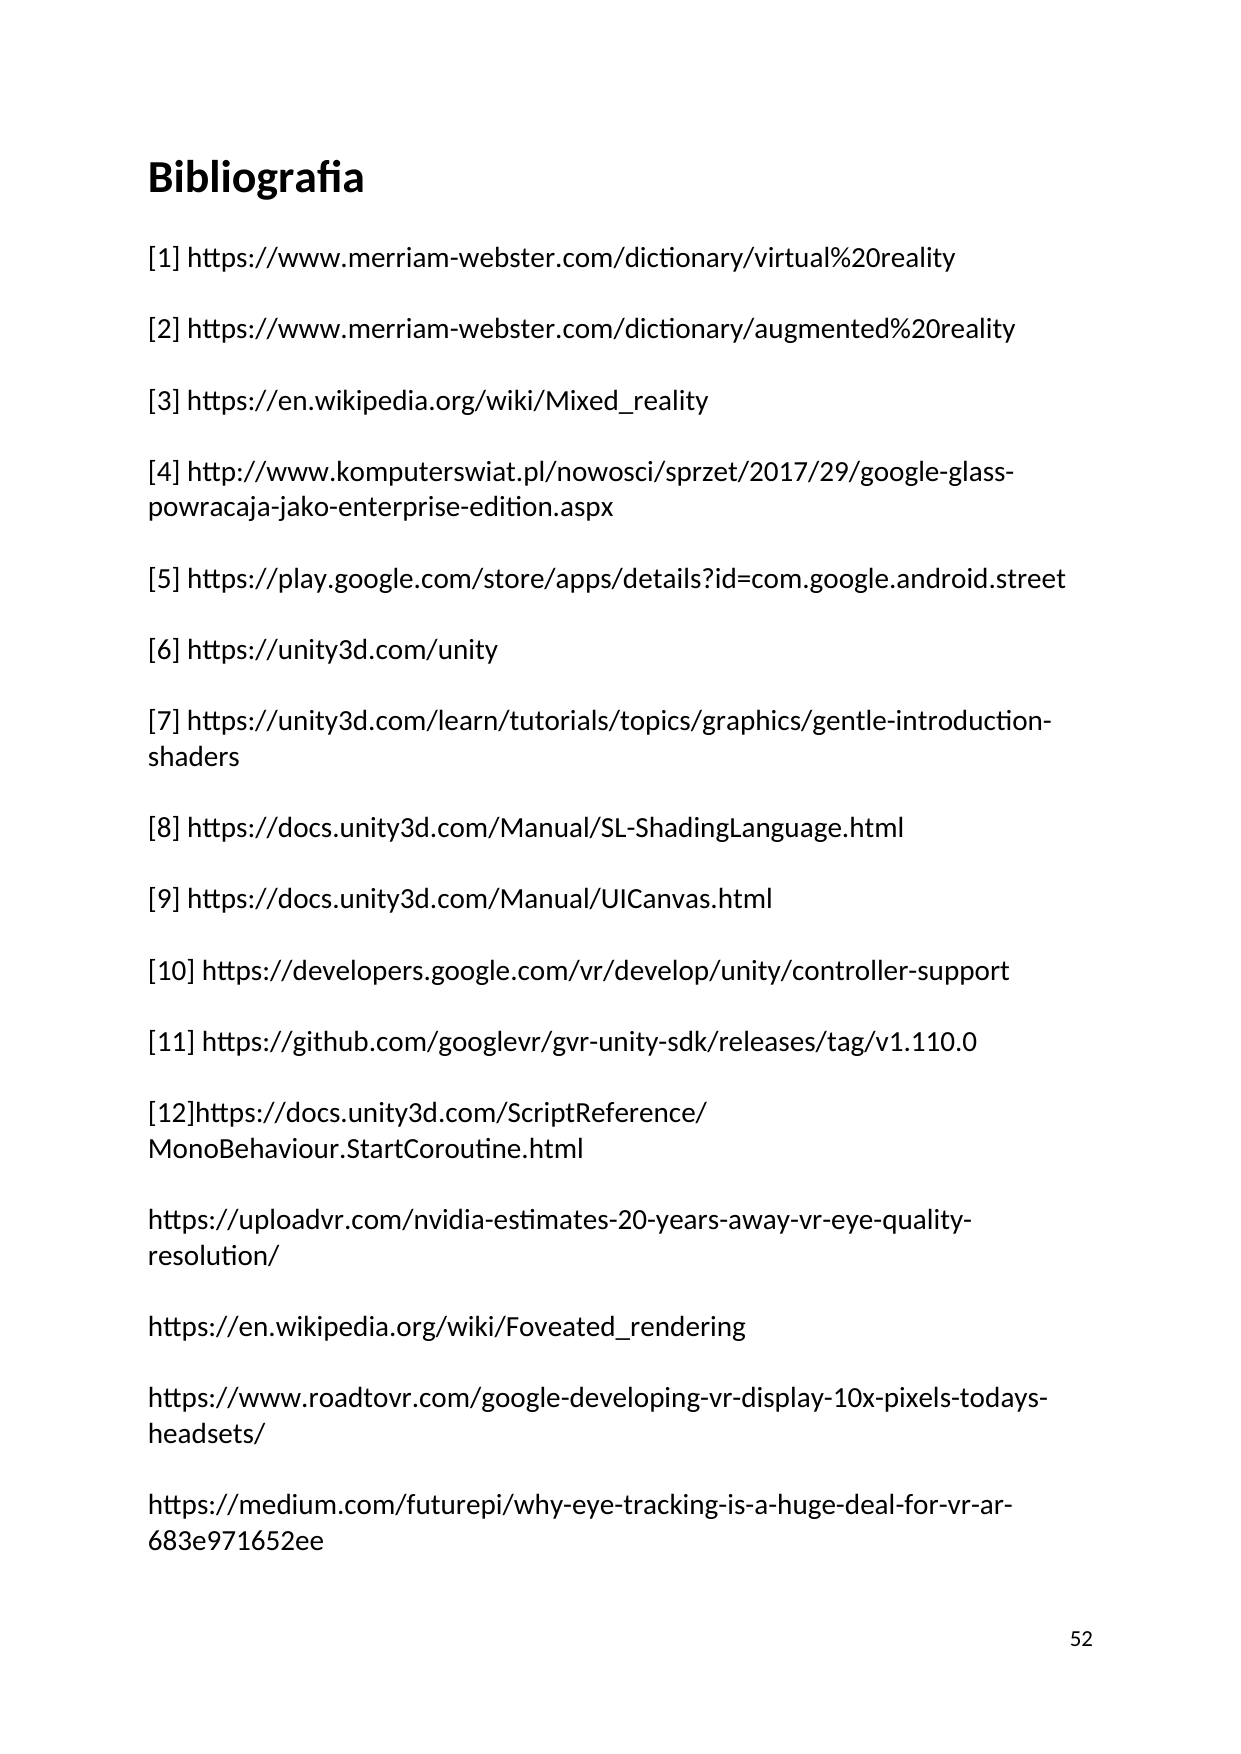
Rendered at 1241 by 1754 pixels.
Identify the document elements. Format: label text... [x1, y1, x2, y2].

text Bibliografia [148, 148, 1093, 203]
text [10] https://developers.google.com/vr/develop/unity/controller-support [148, 952, 1093, 987]
text [2] https://www.merriam-webster.com/dictionary/augmented%20reality [148, 310, 1093, 346]
text https://en.wikipedia.org/wiki/Foveated_rendering [148, 1308, 1093, 1343]
text [11] https://github.com/googlevr/gvr-unity-sdk/releases/tag/v1.110.0 [148, 1023, 1093, 1058]
text [9] https://docs.unity3d.com/Manual/UICanvas.html [148, 880, 1093, 916]
text https://uploadvr.com/nvidia-estimates-20-years-away-vr-eye-quality-resolution/ [148, 1201, 1093, 1272]
text [8] https://docs.unity3d.com/Manual/SL-ShadingLanguage.html [148, 809, 1093, 845]
text [6] https://unity3d.com/unity [148, 631, 1093, 667]
text [4] http://www.komputerswiat.pl/nowosci/sprzet/2017/29/google-glass-powracaja-jako-enterprise-edition.aspx [148, 453, 1093, 524]
text [12]https://docs.unity3d.com/ScriptReference/MonoBehaviour.StartCoroutine.html [148, 1094, 1093, 1165]
text [3] https://en.wikipedia.org/wiki/Mixed_reality [148, 382, 1093, 417]
text [5] https://play.google.com/store/apps/details?id=com.google.android.street [148, 560, 1093, 595]
text [7] https://unity3d.com/learn/tutorials/topics/graphics/gentle-introduction-shaders [148, 702, 1093, 773]
text https://medium.com/futurepi/why-eye-tracking-is-a-huge-deal-for-vr-ar-683e971652ee [148, 1486, 1093, 1557]
text [1] https://www.merriam-webster.com/dictionary/virtual%20reality [148, 239, 1093, 275]
text https://www.roadtovr.com/google-developing-vr-display-10x-pixels-todays-headsets/ [148, 1379, 1093, 1450]
